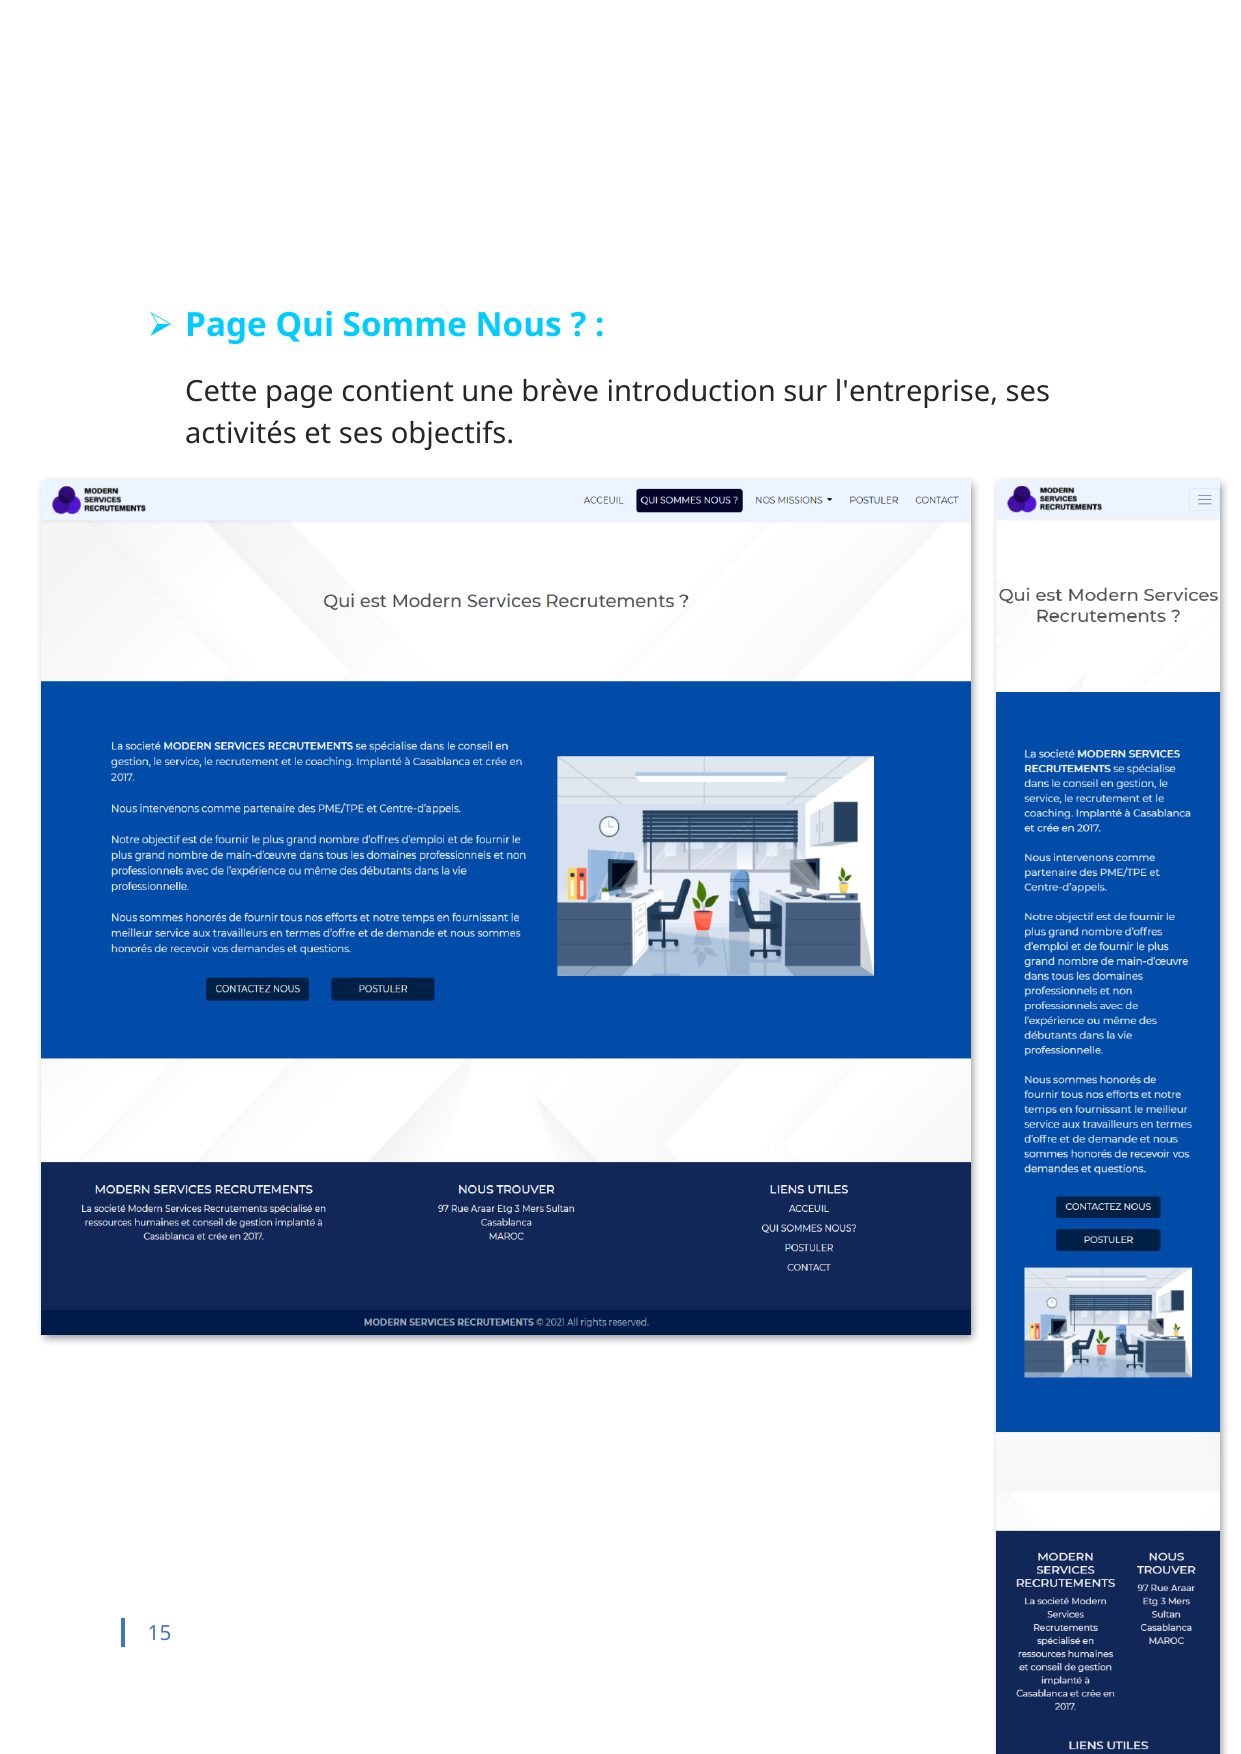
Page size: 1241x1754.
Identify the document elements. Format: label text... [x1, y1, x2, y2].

picture [41, 480, 971, 1335]
picture [150, 312, 168, 323]
picture [996, 480, 1220, 1754]
text Cette page contient une brève introduction sur l'entreprise, ses activités et ses objectifs. [185, 370, 1115, 452]
list Page Qui Somme Nous ? : [147, 301, 1115, 346]
